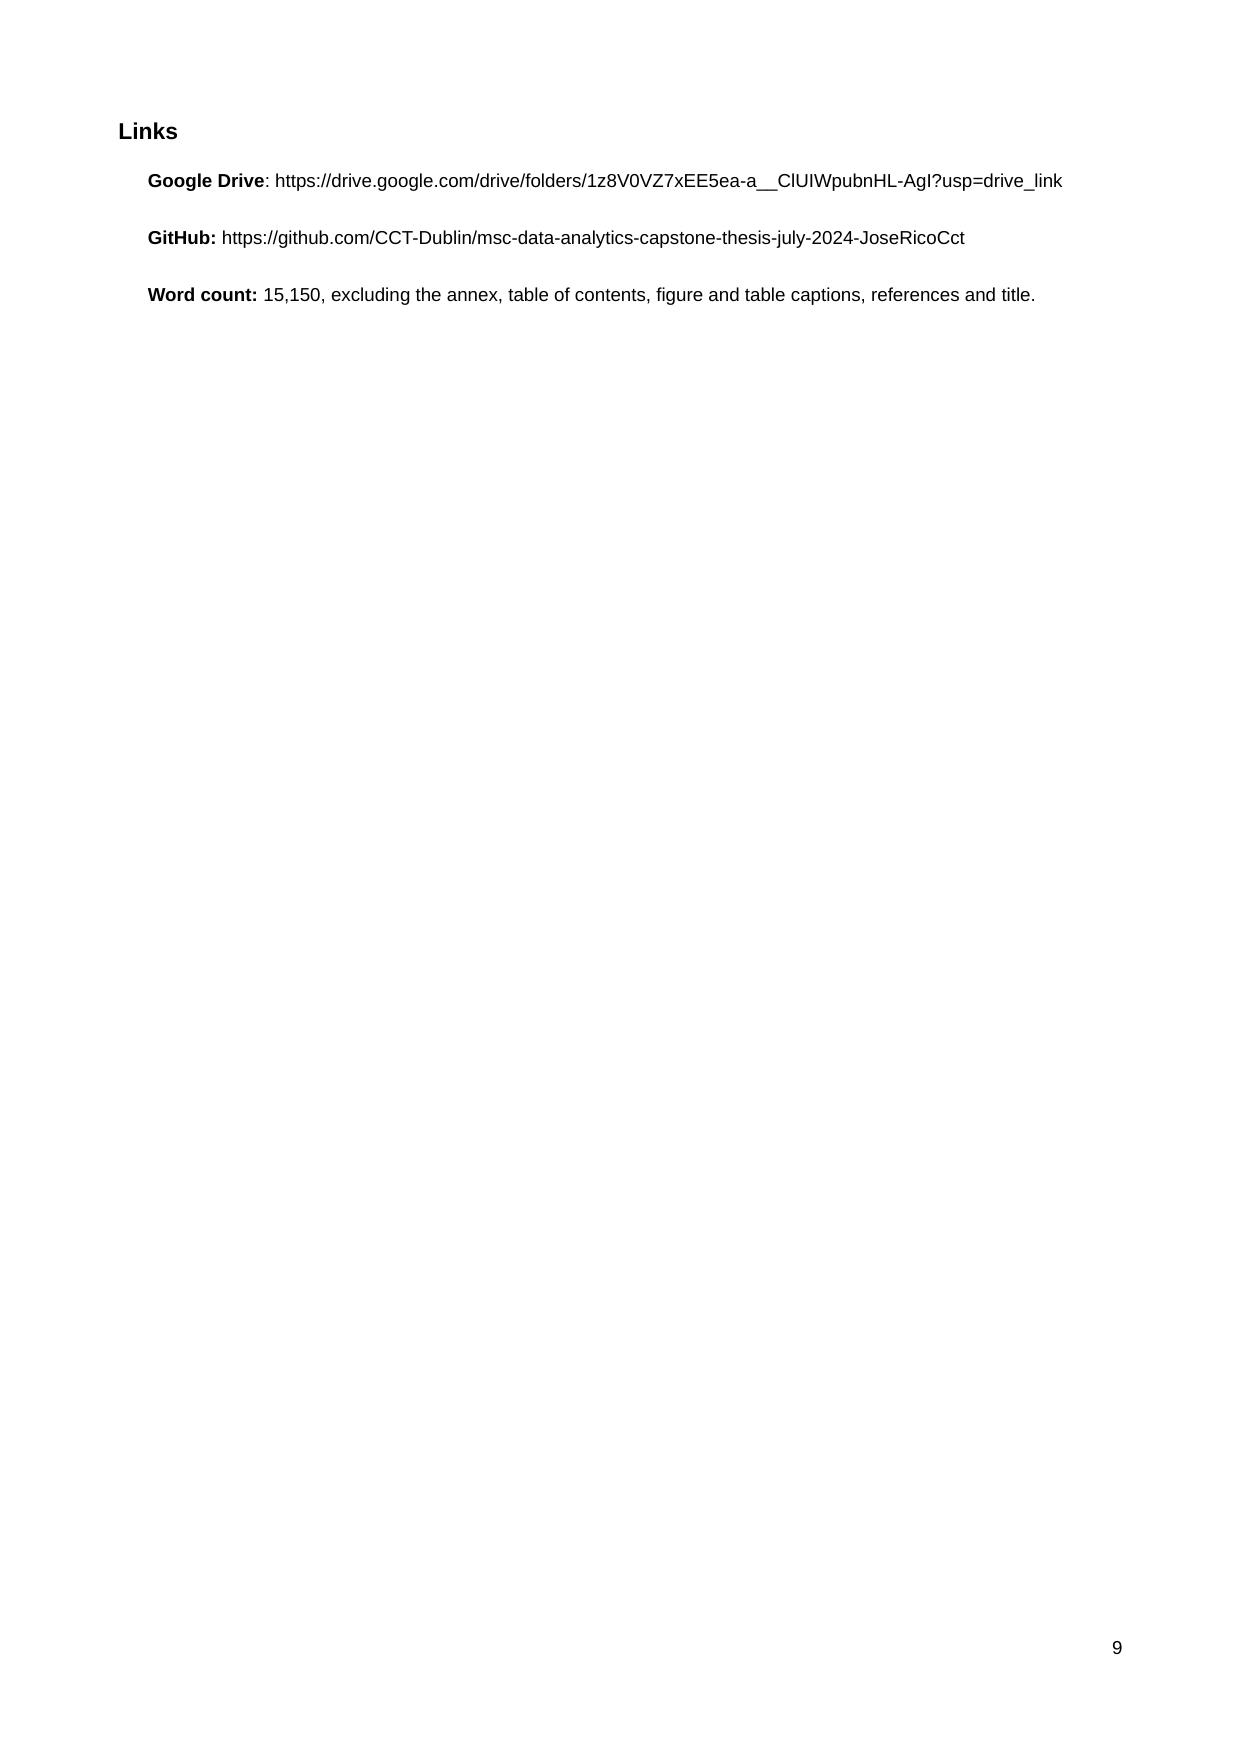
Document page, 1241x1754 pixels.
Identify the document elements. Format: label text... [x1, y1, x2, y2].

text Google Drive: https://drive.google.com/drive/folders/1z8V0VZ7xEE5ea-a__ClUIWpubnHL-AgI?usp=drive_link [118, 169, 1122, 191]
text Word count: 15,150, excluding the annex, table of contents, figure and table captions, references and title. [118, 284, 1122, 306]
text GitHub: https://github.com/CCT-Dublin/msc-data-analytics-capstone-thesis-july-2024-JoseRicoCct [118, 227, 1122, 248]
subtitle Links [118, 118, 1122, 144]
